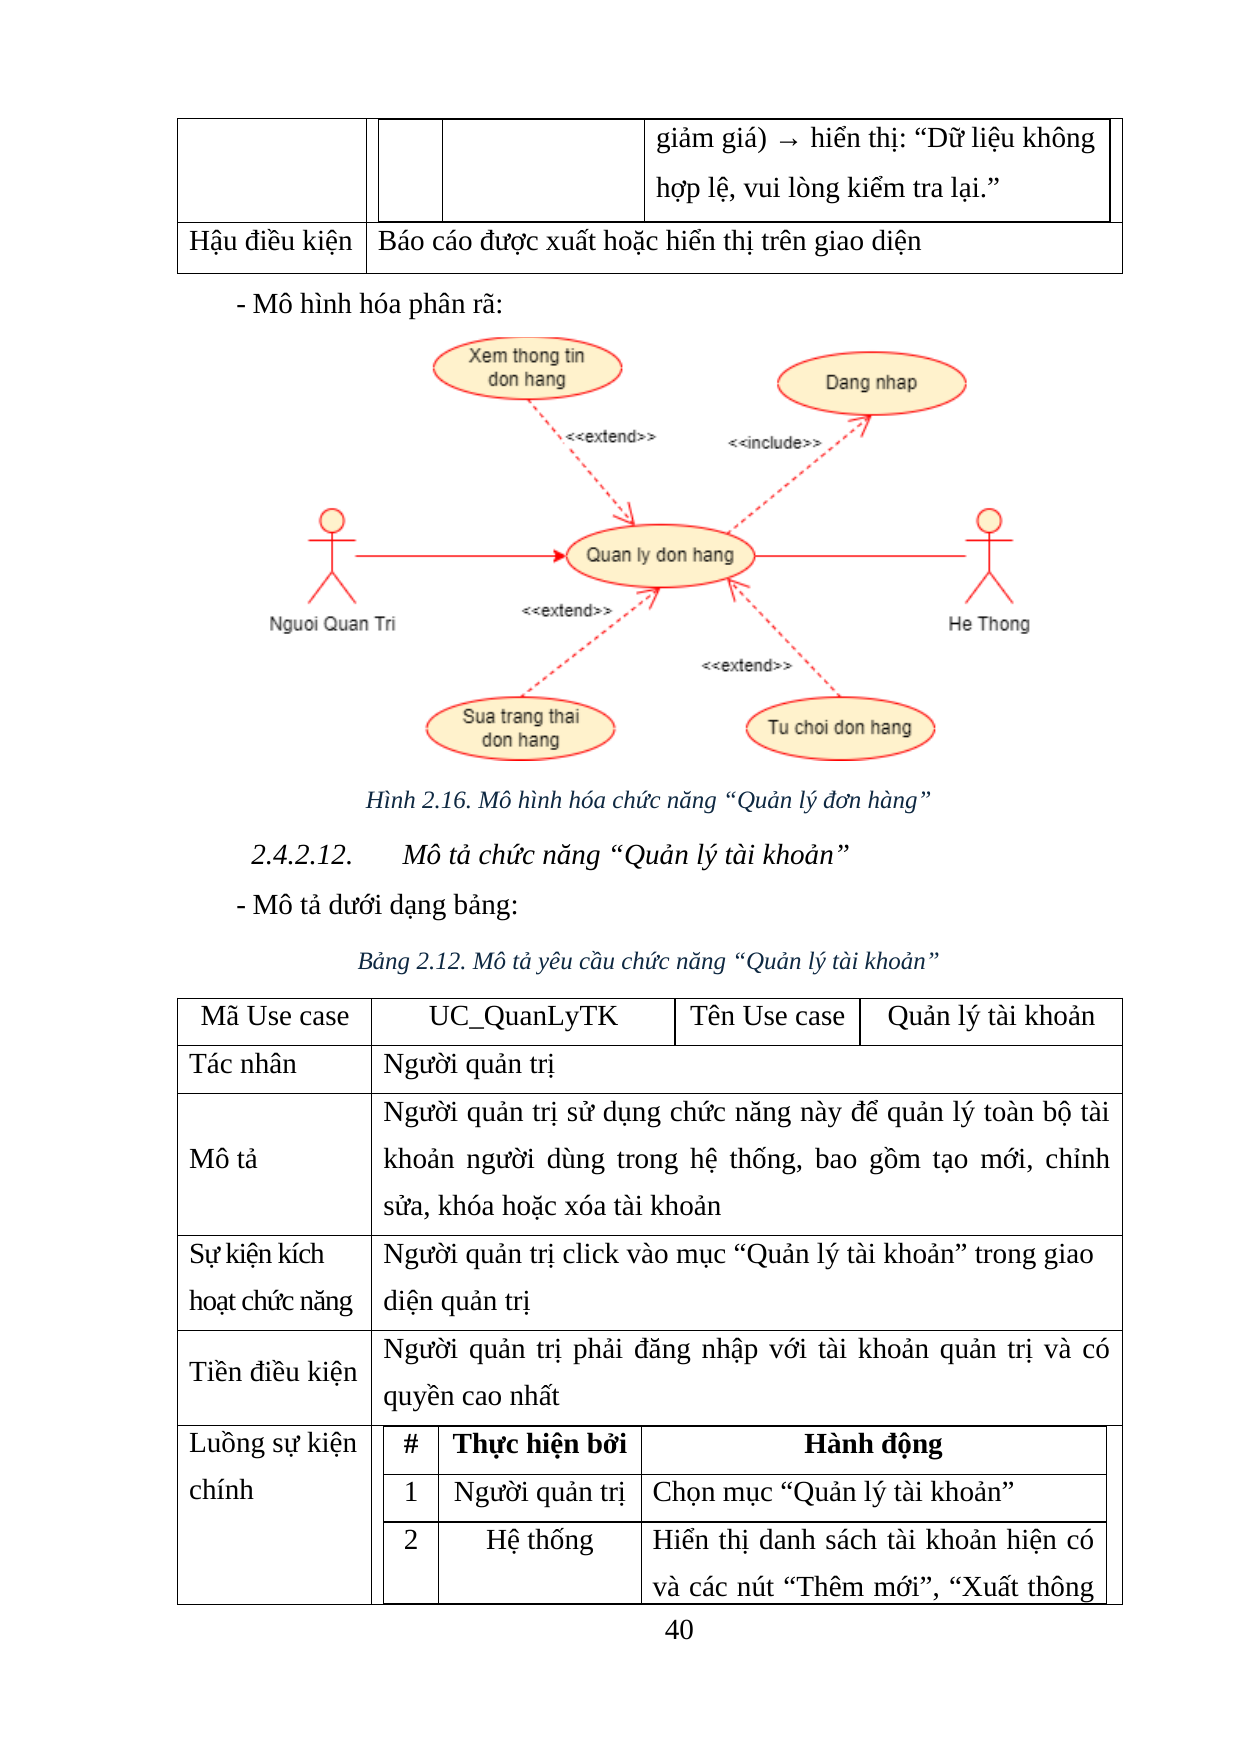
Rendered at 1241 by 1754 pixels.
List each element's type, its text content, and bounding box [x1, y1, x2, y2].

text Mô hình hóa phân rã: [177, 287, 1122, 320]
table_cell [178, 119, 366, 222]
table_cell [645, 120, 1109, 221]
table_cell Mô tả [178, 1094, 371, 1235]
table_cell Tác nhân [178, 1046, 371, 1093]
table_cell [642, 1523, 1106, 1603]
table_cell [384, 1475, 438, 1521]
picture [269, 337, 1030, 761]
table_cell [439, 1427, 641, 1474]
table_cell Luồng sự kiện chính [178, 1426, 371, 1604]
table_cell Báo cáo được xuất hoặc hiển thị trên giao diện [367, 223, 1122, 273]
table_cell Người quản trị phải đăng nhập với tài khoản quản trị và có quyền cao nhất [372, 1331, 1122, 1424]
table_header Quản lý tài khoản [861, 999, 1122, 1045]
table_cell Người quản trị sử dụng chức năng này để quản lý toàn bộ tài khoản người dùng trong hệ thống, bao gồm tạo mới, chỉnh sửa, khóa hoặc xóa tài khoản [372, 1094, 1122, 1235]
table_cell [384, 1427, 438, 1474]
table_cell Sự kiện kích hoạt chức năng [178, 1236, 371, 1330]
table_cell [439, 1523, 641, 1603]
table_cell [372, 1426, 383, 1604]
table_cell [642, 1427, 1106, 1474]
table_cell [379, 120, 442, 221]
table_cell Người quản trị click vào mục “Quản lý tài khoản” trong giao diện quản trị [372, 1236, 1122, 1330]
table_header UC_QuanLyTK [372, 999, 674, 1045]
table_cell [1111, 119, 1122, 222]
table_cell [367, 119, 378, 222]
text Mô tả dưới dạng bảng: [177, 887, 1122, 921]
table_cell [384, 1523, 438, 1603]
table_header Mã Use case [178, 999, 371, 1045]
table_cell Tiền điều kiện [178, 1331, 371, 1424]
table_cell Hậu điều kiện [178, 223, 366, 273]
table_cell Người quản trị [372, 1046, 1122, 1093]
table_cell [439, 1475, 641, 1521]
table_cell [1107, 1426, 1122, 1604]
table_header Tên Use case [676, 999, 859, 1045]
table_cell [443, 120, 644, 221]
table_cell [642, 1475, 1106, 1521]
subtitle Mô tả chức năng “Quản lý tài khoản” [251, 837, 1122, 871]
